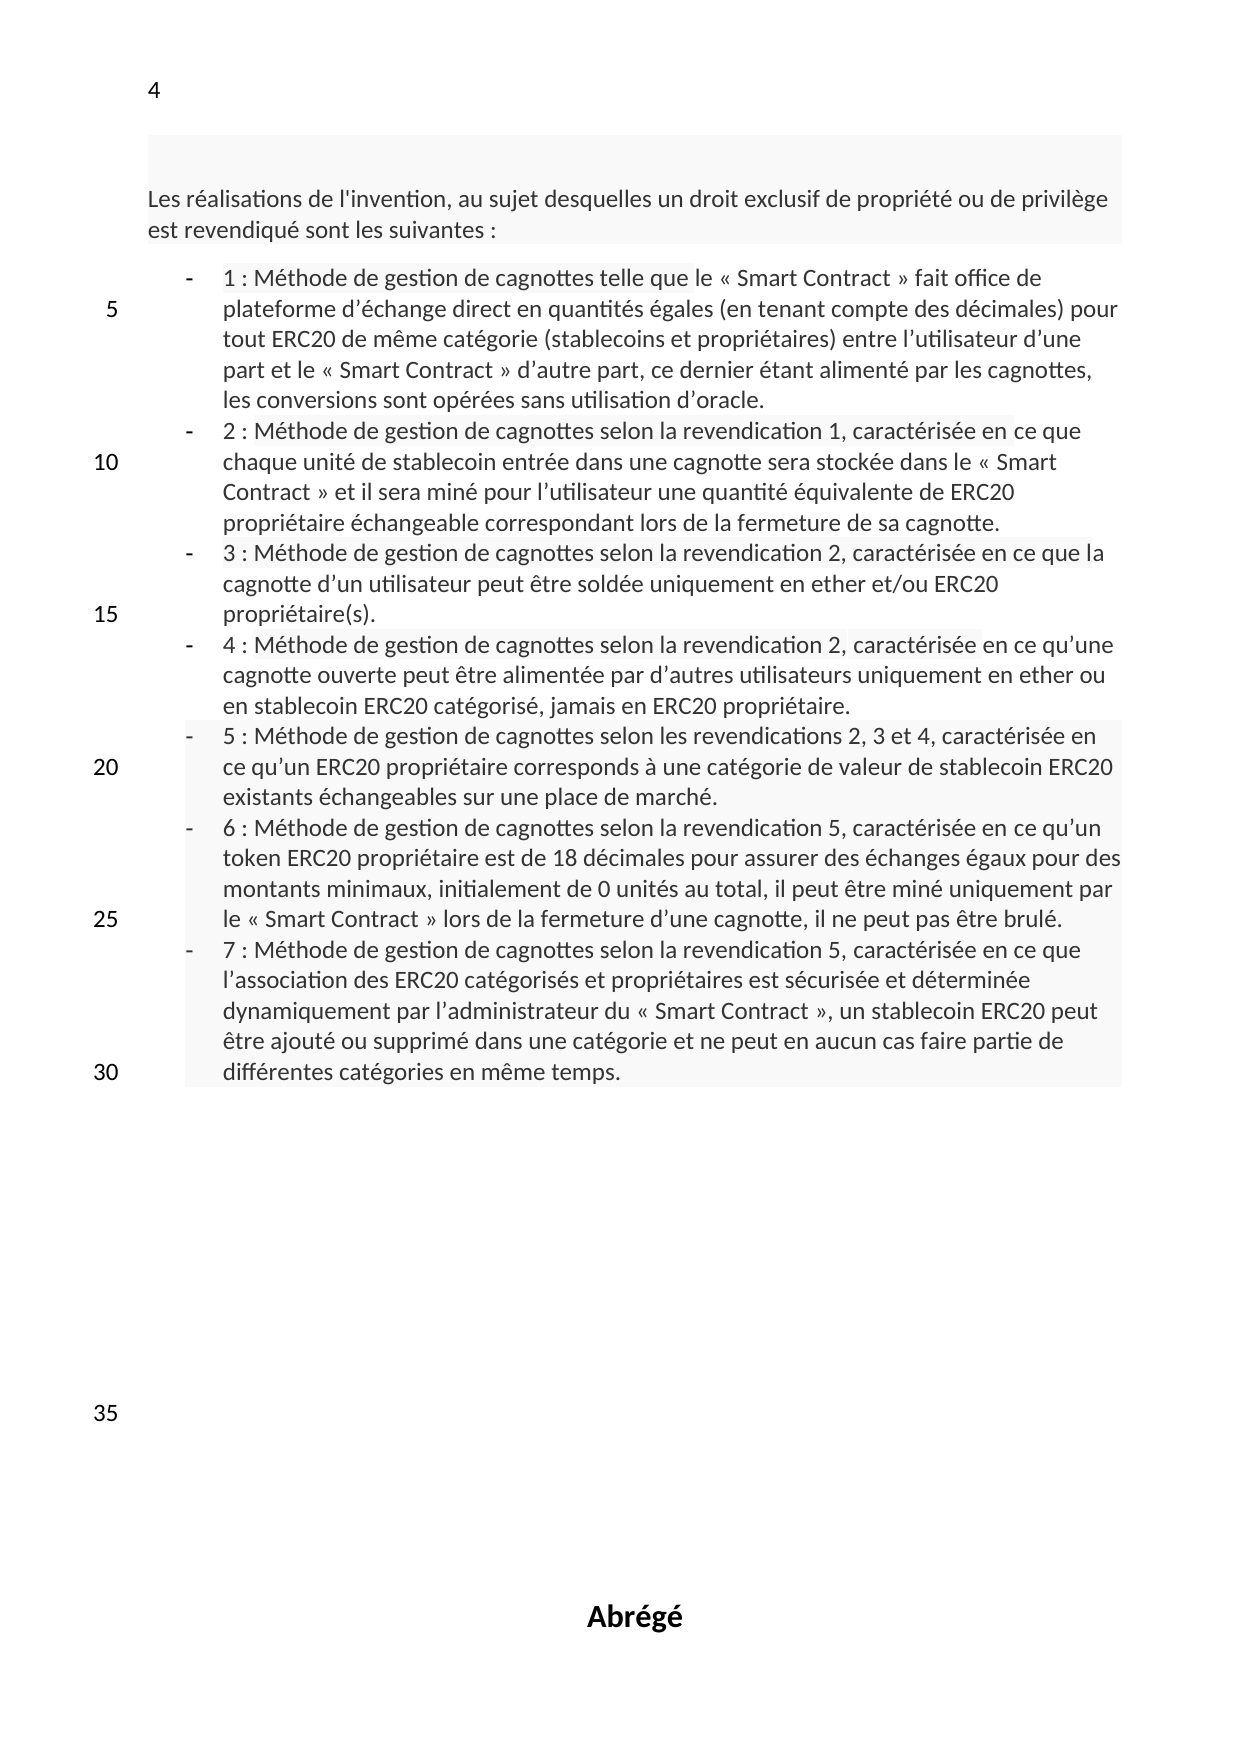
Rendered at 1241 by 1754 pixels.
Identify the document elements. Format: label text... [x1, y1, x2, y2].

list 4 : Méthode de gestion de cagnottes selon la revendication 2, caractérisée en ce qu’une cagnotte ouverte peut être alimentée par d’autres utilisateurs uniquement en ether ou en stablecoin ERC20 catégorisé, jamais en ERC20 propriétaire. [185, 629, 1122, 720]
list 3 : Méthode de gestion de cagnottes selon la revendication 2, caractérisée en ce que la cagnotte d’un utilisateur peut être soldée uniquement en ether et/ou ERC20 propriétaire(s). [185, 537, 1122, 629]
subtitle Abrégé [148, 1596, 1122, 1636]
list 2 : Méthode de gestion de cagnottes selon la revendication 1, caractérisée en ce que chaque unité de stablecoin entrée dans une cagnotte sera stockée dans le « Smart Contract » et il sera miné pour l’utilisateur une quantité équivalente de ERC20 propriétaire échangeable correspondant lors de la fermeture de sa cagnotte. [185, 415, 1122, 537]
list 6 : Méthode de gestion de cagnottes selon la revendication 5, caractérisée en ce qu’un token ERC20 propriétaire est de 18 décimales pour assurer des échanges égaux pour des montants minimaux, initialement de 0 unités au total, il peut être miné uniquement par le « Smart Contract » lors de la fermeture d’une cagnotte, il ne peut pas être brulé. [185, 812, 1122, 934]
text Les réalisations de l'invention, au sujet desquelles un droit exclusif de propriété ou de privilège est revendiqué sont les suivantes : [148, 183, 1122, 244]
list 1 : Méthode de gestion de cagnottes telle que le « Smart Contract » fait office de plateforme d’échange direct en quantités égales (en tenant compte des décimales) pour tout ERC20 de même catégorie (stablecoins et propriétaires) entre l’utilisateur d’une part et le « Smart Contract » d’autre part, ce dernier étant alimenté par les cagnottes, les conversions sont opérées sans utilisation d’oracle. [185, 262, 1122, 415]
list 7 : Méthode de gestion de cagnottes selon la revendication 5, caractérisée en ce que l’association des ERC20 catégorisés et propriétaires est sécurisée et déterminée dynamiquement par l’administrateur du « Smart Contract », un stablecoin ERC20 peut être ajouté ou supprimé dans une catégorie et ne peut en aucun cas faire partie de différentes catégories en même temps. [185, 934, 1122, 1087]
list 5 : Méthode de gestion de cagnottes selon les revendications 2, 3 et 4, caractérisée en ce qu’un ERC20 propriétaire corresponds à une catégorie de valeur de stablecoin ERC20 existants échangeables sur une place de marché. [185, 720, 1122, 812]
